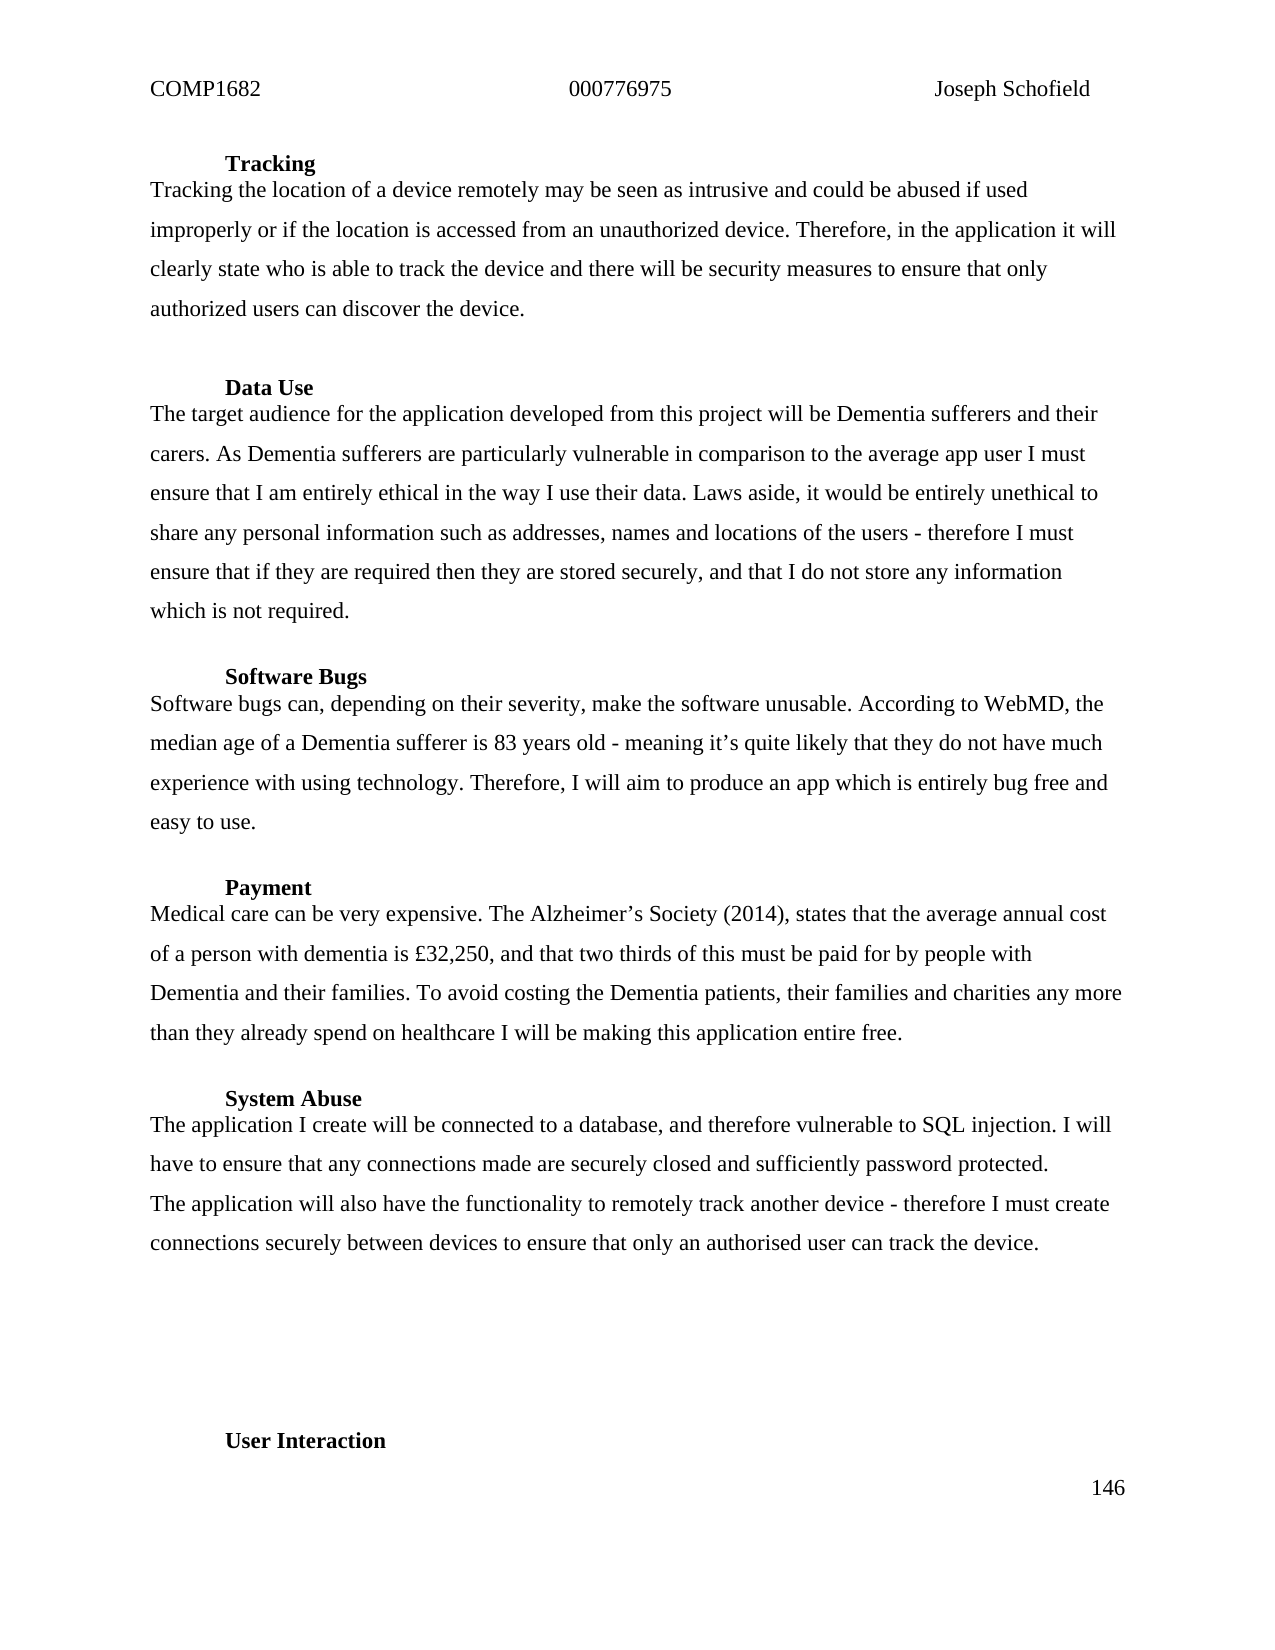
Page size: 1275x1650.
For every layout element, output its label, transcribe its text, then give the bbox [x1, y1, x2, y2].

text Software Bugs [150, 663, 1125, 690]
text The application I create will be connected to a database, and therefore vulnerable to SQL injection. I will have to ensure that any connections made are securely closed and sufficiently password protected. [150, 1111, 1125, 1177]
text Software bugs can, depending on their severity, make the software unusable. According to WebMD, the median age of a Dementia sufferer is 83 years old - meaning it’s quite likely that they do not have much experience with using technology. Therefore, I will aim to produce an app which is entirely bug free and easy to use. [150, 690, 1125, 834]
text The application will also have the functionality to remotely track another device - therefore I must create connections securely between devices to ensure that only an authorised user can track the device. [150, 1190, 1125, 1256]
text User Interaction [150, 1427, 1125, 1453]
text Data Use [150, 374, 1125, 400]
text Tracking the location of a device remotely may be seen as intrusive and could be abused if used improperly or if the location is accessed from an unauthorized device. Therefore, in the application it will clearly state who is able to track the device and there will be security measures to ensure that only authorized users can discover the device. [150, 176, 1125, 321]
text The target audience for the application developed from this project will be Dementia sufferers and their carers. As Dementia sufferers are particularly vulnerable in comparison to the average app user I must ensure that I am entirely ethical in the way I use their data. Laws aside, it would be entirely unethical to share any personal information such as addresses, names and locations of the users - therefore I must ensure that if they are required then they are stored securely, and that I do not store any information which is not required. [150, 400, 1125, 624]
text Medical care can be very expensive. The Alzheimer’s Society (2014), states that the average annual cost of a person with dementia is £32,250, and that two thirds of this must be paid for by people with Dementia and their families. To avoid costing the Dementia patients, their families and charities any more than they already spend on healthcare I will be making this application entire free. [150, 900, 1125, 1045]
text Payment [150, 874, 1125, 900]
text System Abuse [150, 1084, 1125, 1111]
text Tracking [150, 150, 1125, 176]
